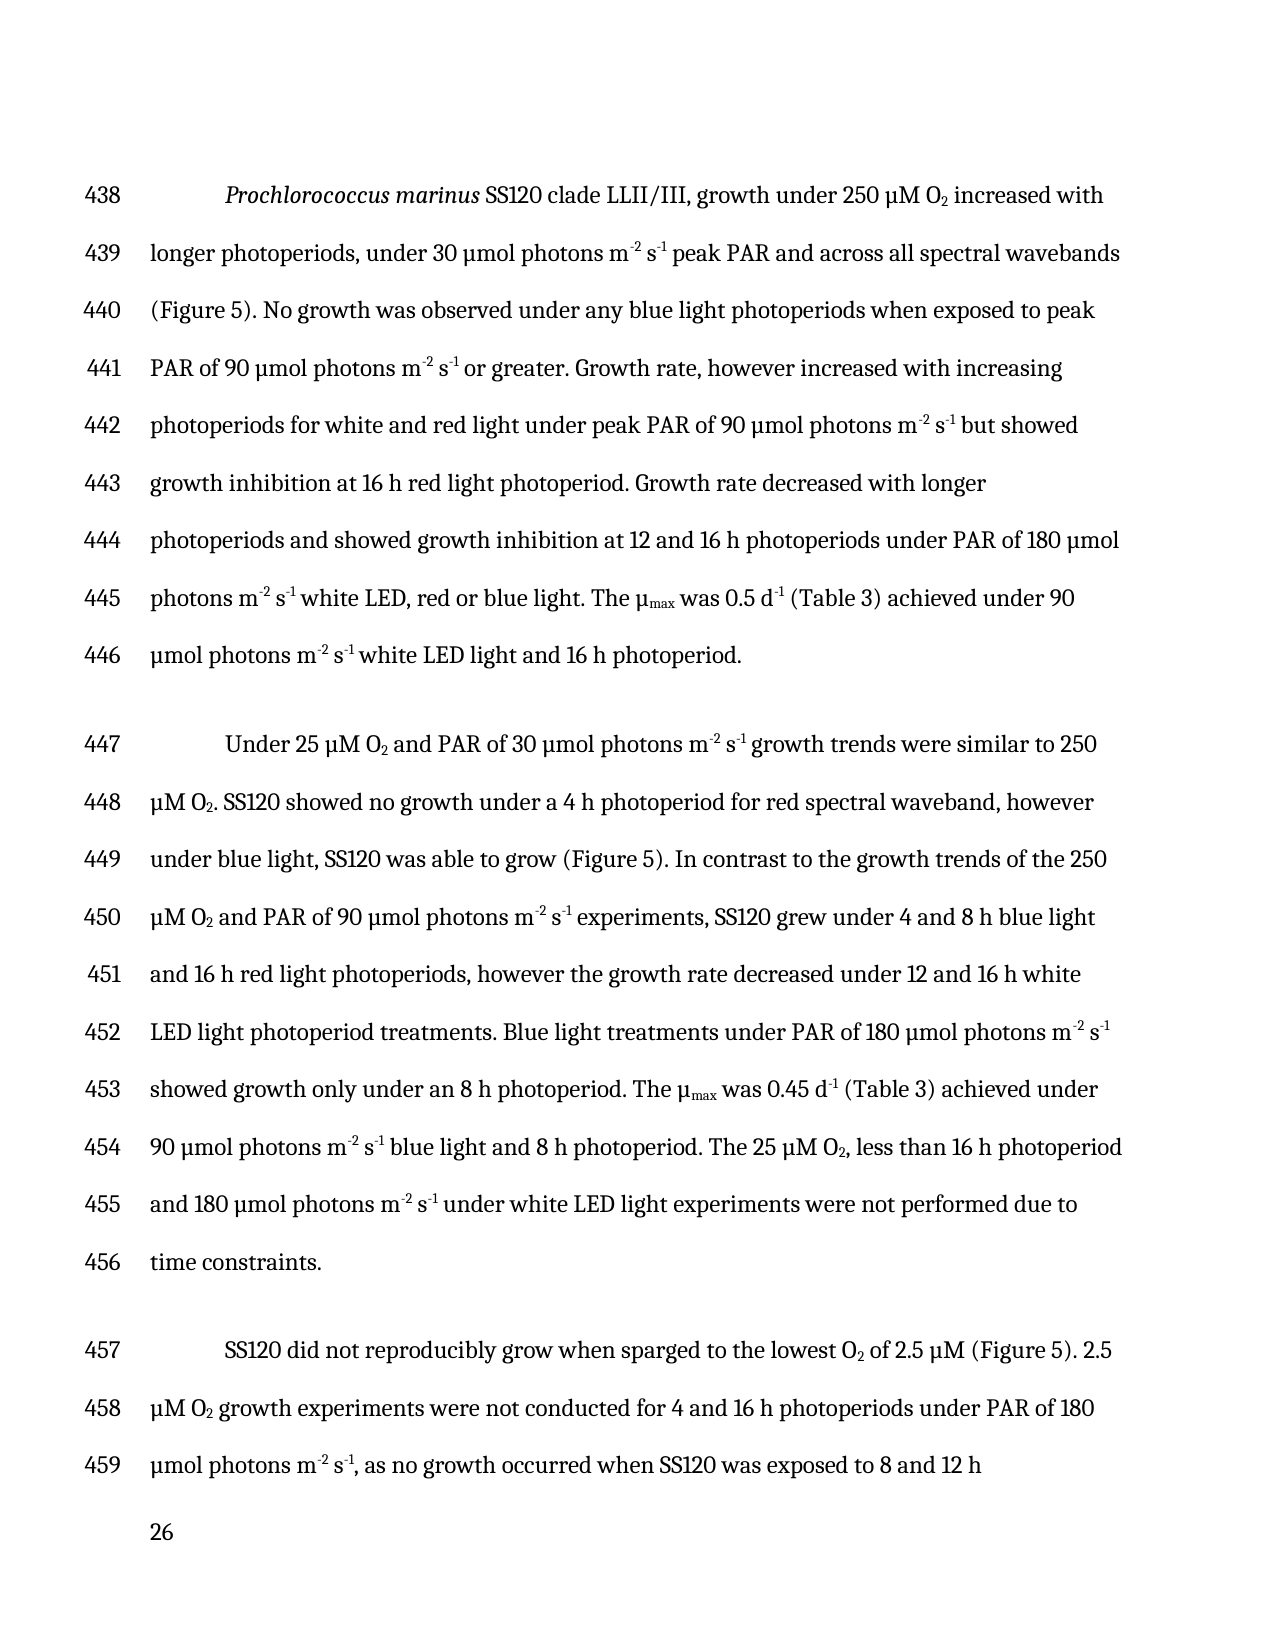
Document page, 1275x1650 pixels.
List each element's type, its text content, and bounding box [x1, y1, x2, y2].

text Under 25 µM O2 and PAR of 30 µmol photons m-2 s-1 growth trends were similar to 250 µM O2. SS120 showed no growth under a 4 h photoperiod for red spectral waveband, however under blue light, SS120 was able to grow (Figure 5). In contrast to the growth trends of the 250 µM O2 and PAR of 90 µmol photons m-2 s-1 experiments, SS120 grew under 4 and 8 h blue light and 16 h red light photoperiods, however the growth rate decreased under 12 and 16 h white LED light photoperiod treatments. Blue light treatments under PAR of 180 µmol photons m-2 s-1 showed growth only under an 8 h photoperiod. The µmax was 0.45 d-1 (Table 3) achieved under 90 µmol photons m-2 s-1 blue light and 8 h photoperiod. The 25 µM O2, less than 16 h photoperiod and 180 µmol photons m-2 s-1 under white LED light experiments were not performed due to time constraints. [150, 730, 1125, 1276]
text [150, 1336, 1125, 1480]
text Prochlorococcus marinus SS120 clade LLII/III, growth under 250 µM O2 increased with longer photoperiods, under 30 µmol photons m-2 s-1 peak PAR and across all spectral wavebands (Figure 5). No growth was observed under any blue light photoperiods when exposed to peak PAR of 90 µmol photons m-2 s-1 or greater. Growth rate, however increased with increasing photoperiods for white and red light under peak PAR of 90 µmol photons m-2 s-1 but showed growth inhibition at 16 h red light photoperiod. Growth rate decreased with longer photoperiods and showed growth inhibition at 12 and 16 h photoperiods under PAR of 180 µmol photons m-2 s-1 white LED, red or blue light. The µmax was 0.5 d-1 (Table 3) achieved under 90 µmol photons m-2 s-1 white LED light and 16 h photoperiod. [150, 181, 1125, 670]
